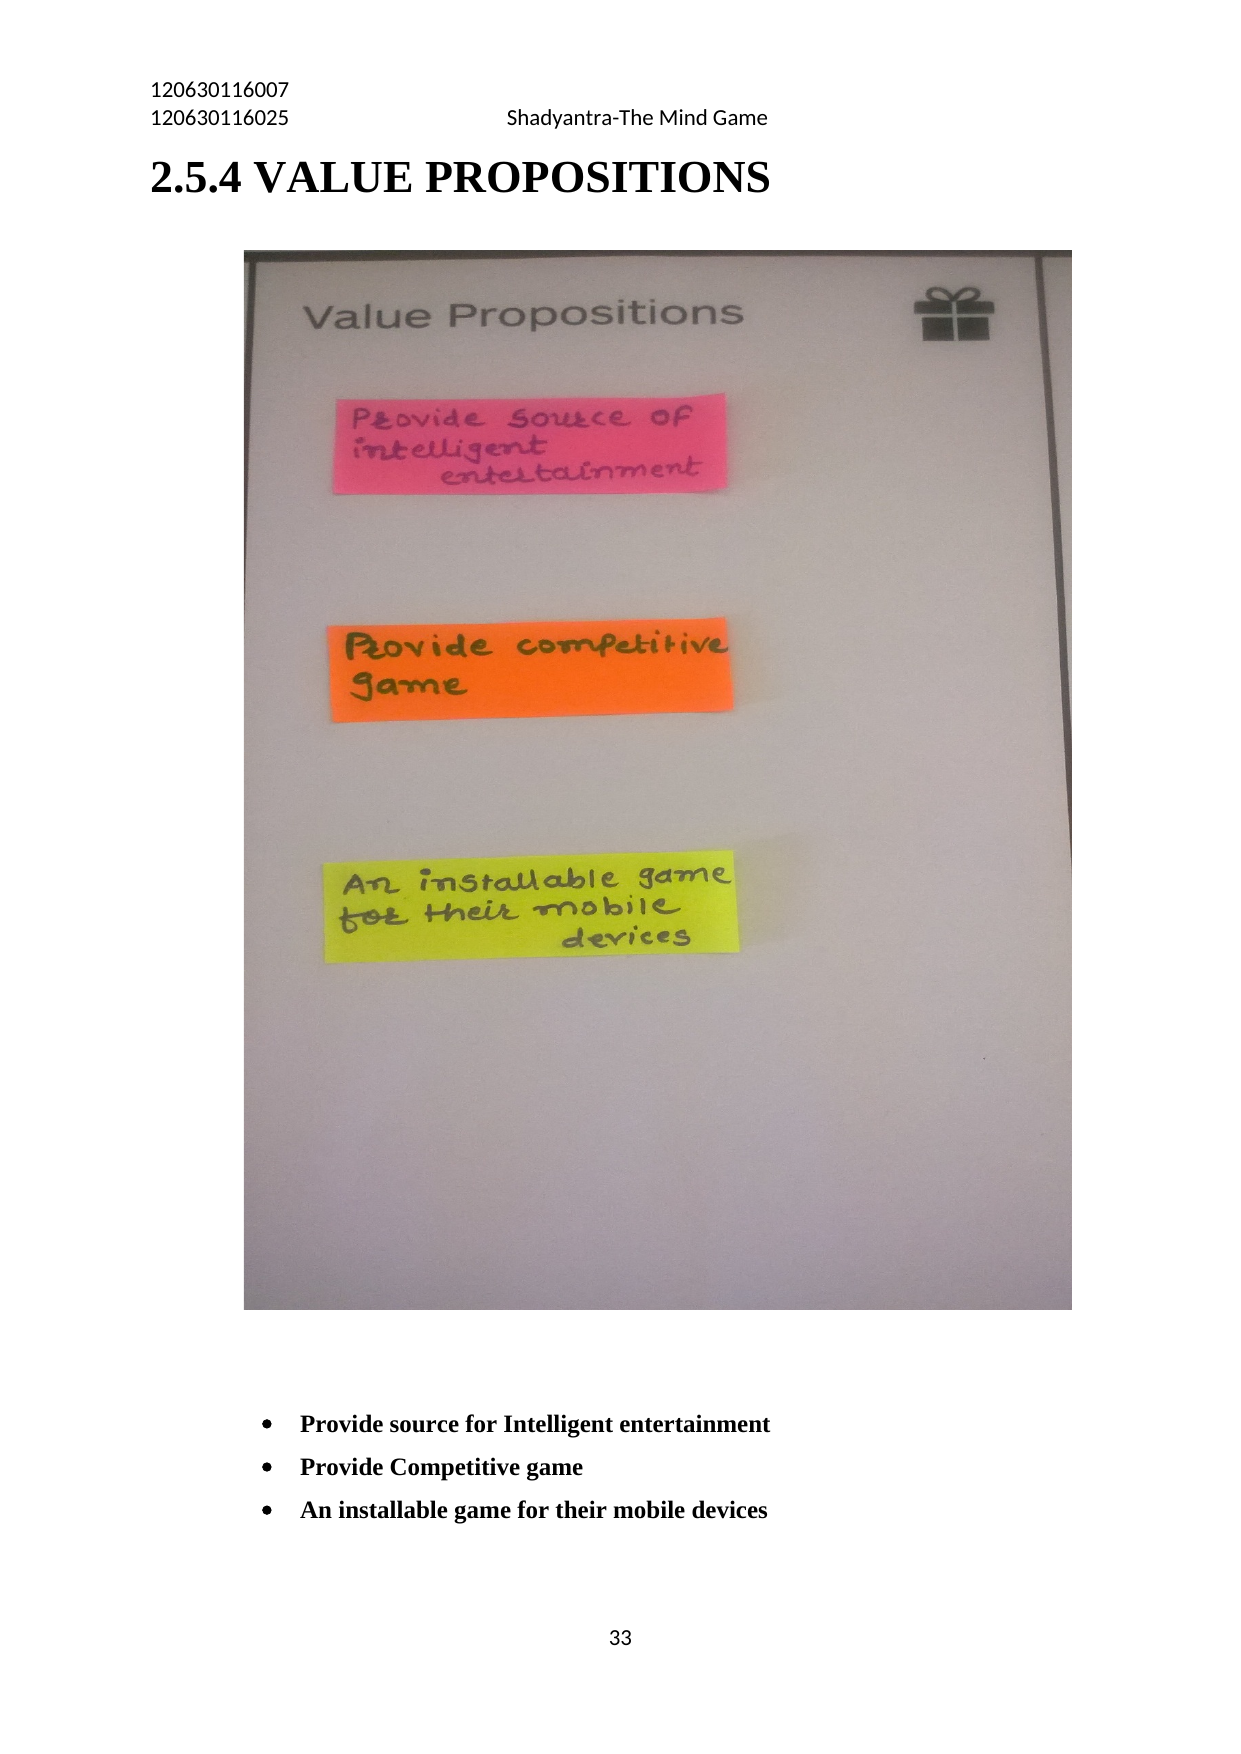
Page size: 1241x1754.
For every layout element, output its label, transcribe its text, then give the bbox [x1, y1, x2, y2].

list Provide source for Intelligent entertainment [262, 1409, 1090, 1438]
list Provide Competitive game [262, 1452, 1090, 1481]
picture [243, 250, 1072, 1310]
text 2.5.4 VALUE PROPOSITIONS [150, 150, 1090, 203]
list An installable game for their mobile devices [262, 1496, 1090, 1524]
